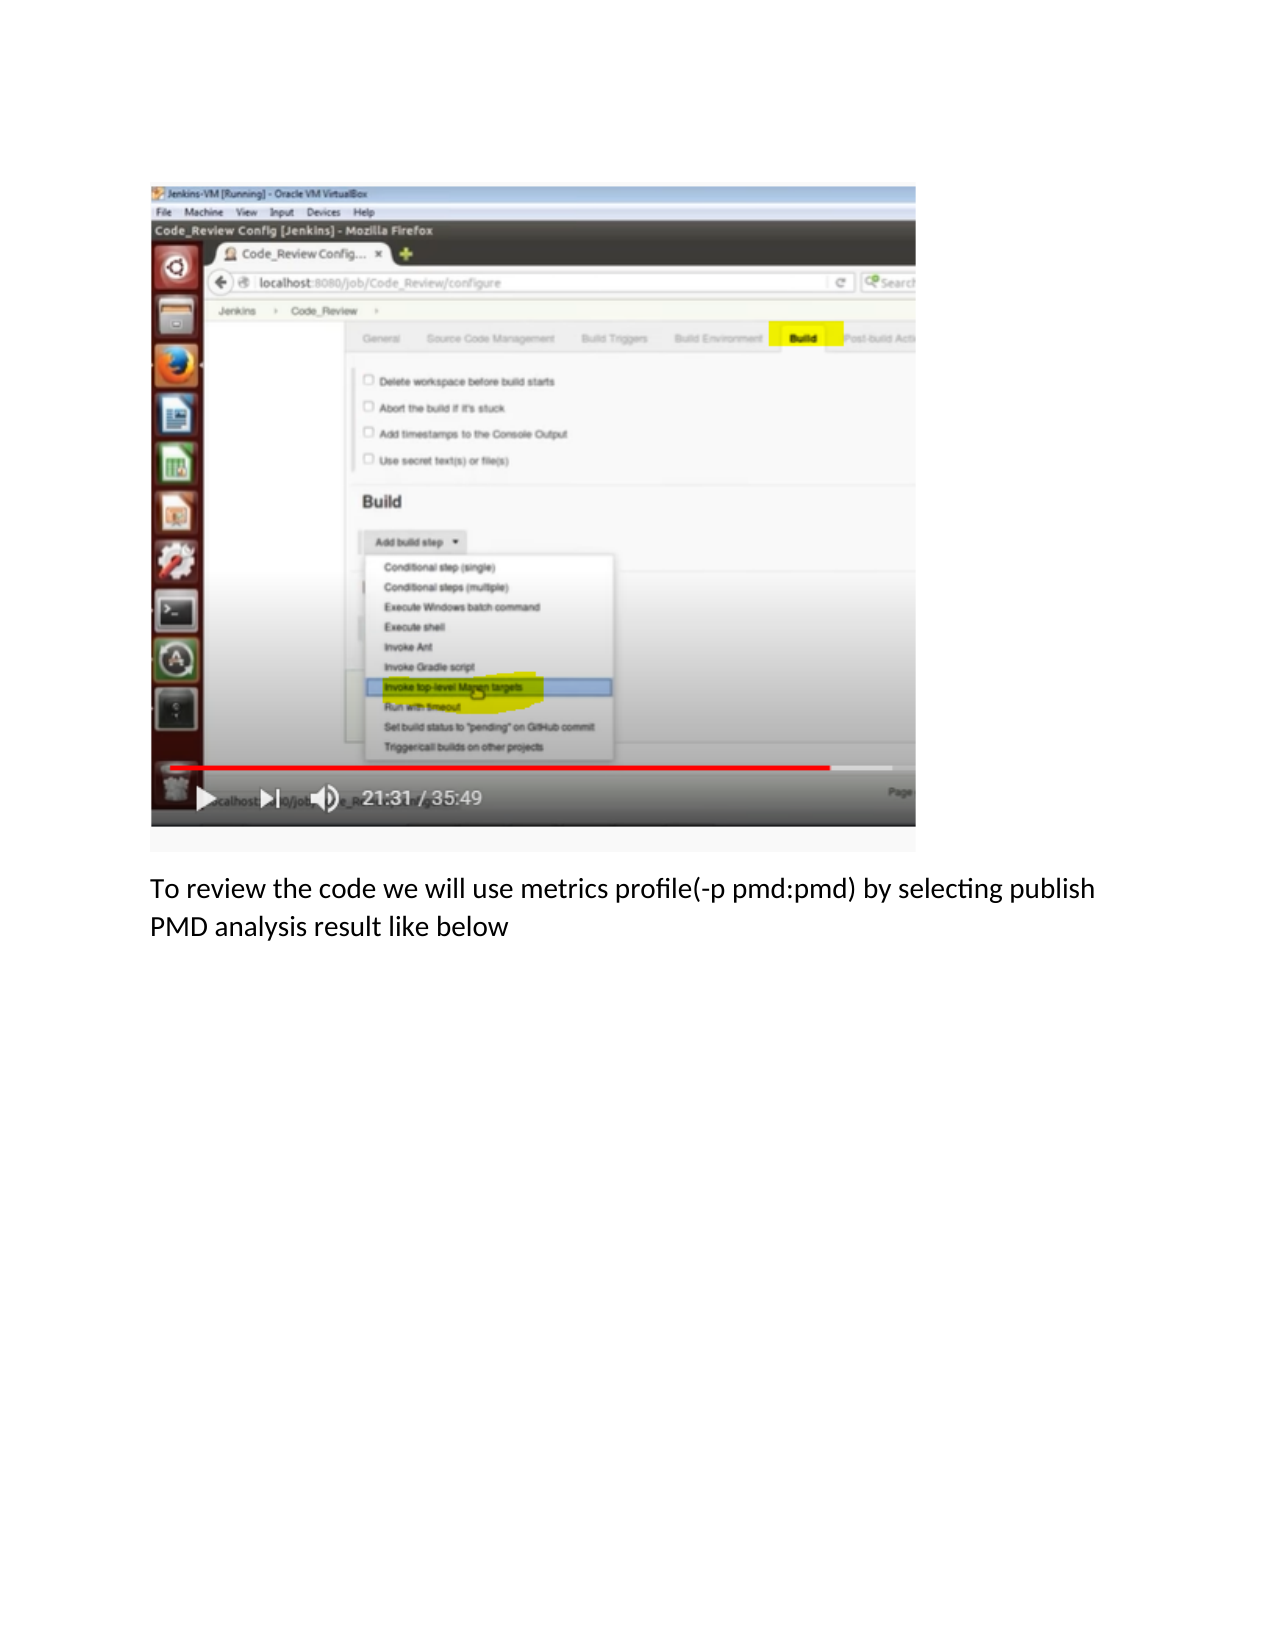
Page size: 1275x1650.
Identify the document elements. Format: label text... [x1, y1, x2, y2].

picture [150, 182, 916, 852]
text To review the code we will use metrics profile(-p pmd:pmd) by selecting publish PMD analysis result like below [150, 870, 1125, 944]
